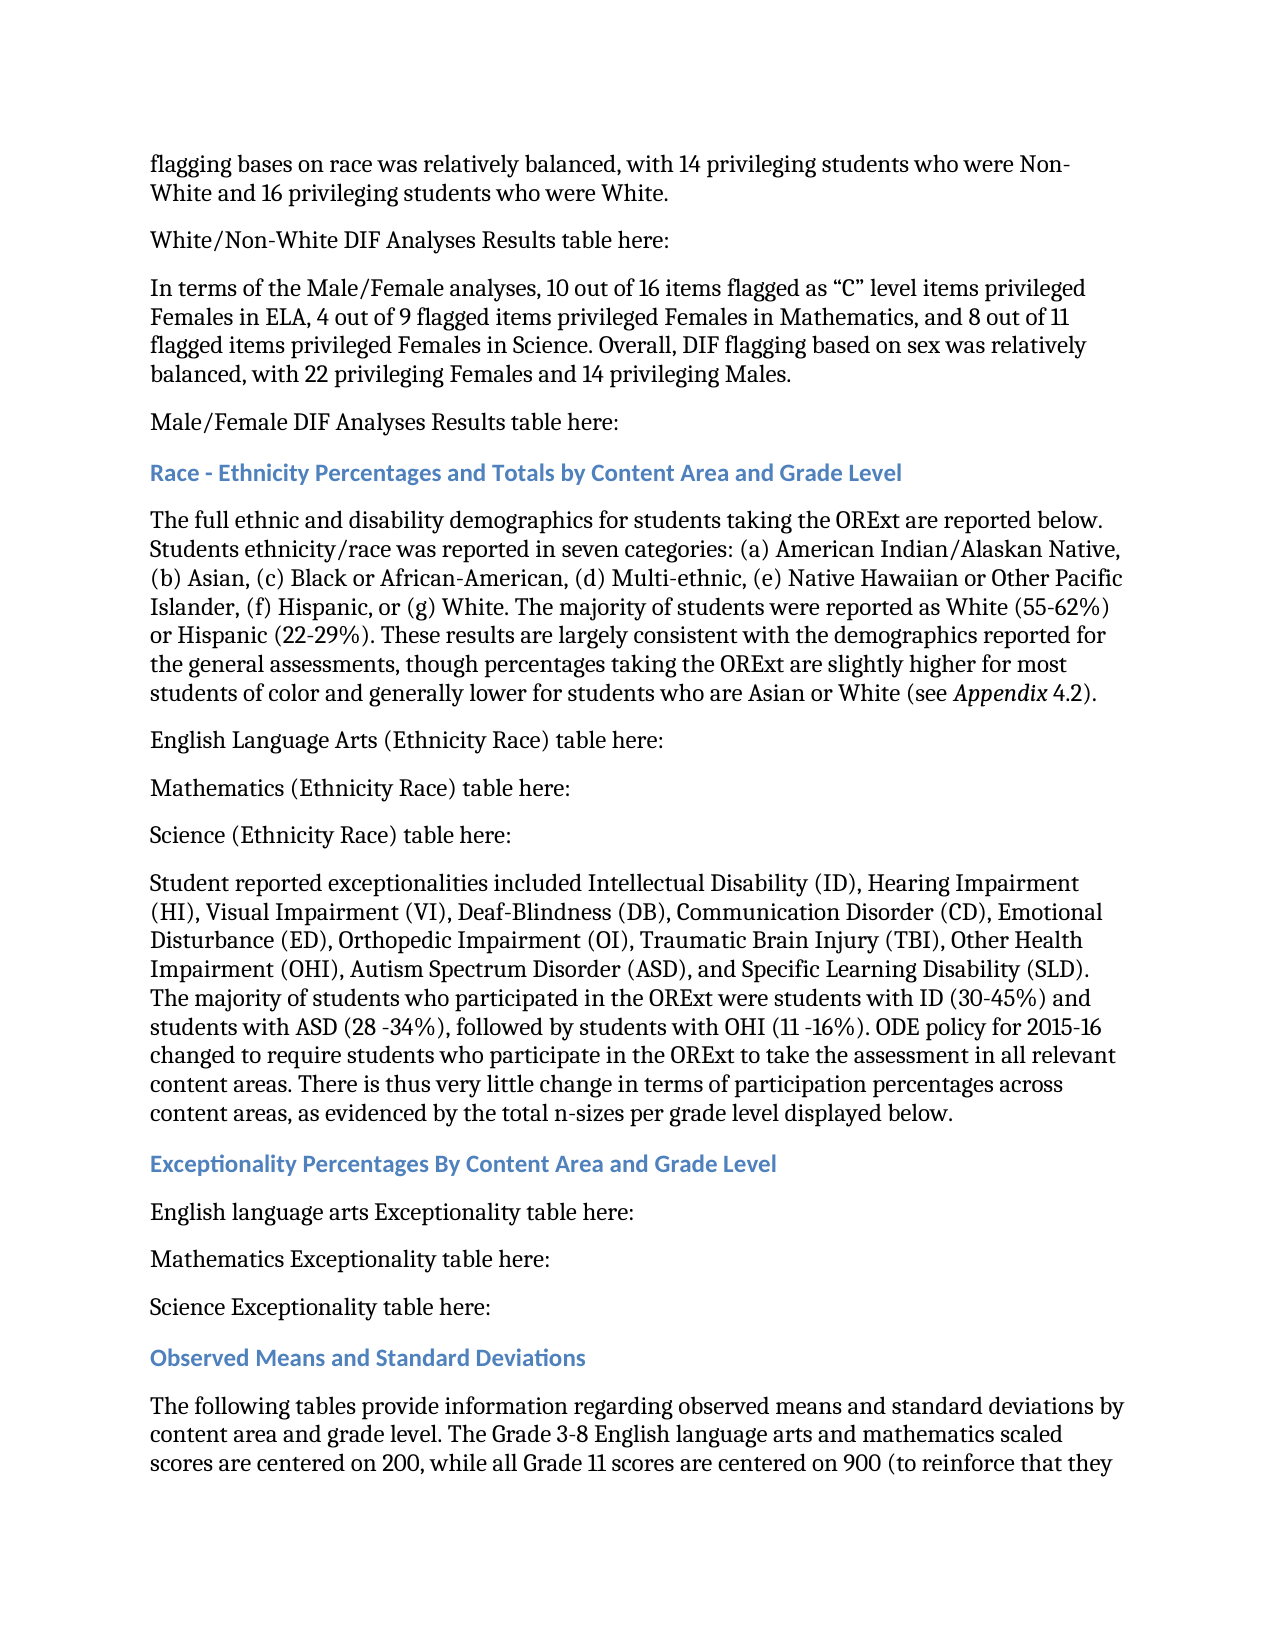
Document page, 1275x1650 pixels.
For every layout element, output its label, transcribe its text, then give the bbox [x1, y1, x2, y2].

text English language arts Exceptionality table here: [150, 1198, 1125, 1226]
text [150, 1392, 1125, 1478]
text Science Exceptionality table here: [150, 1293, 1125, 1321]
text Mathematics (Ethnicity Race) table here: [150, 774, 1125, 803]
text English Language Arts (Ethnicity Race) table here: [150, 726, 1125, 755]
text In terms of the Male/Female analyses, 10 out of 16 items flagged as “C” level items privileged Females in ELA, 4 out of 9 flagged items privileged Females in Mathematics, and 8 out of 11 flagged items privileged Females in Science. Overall, DIF flagging based on sex was relatively balanced, with 22 privileging Females and 14 privileging Males. [150, 274, 1125, 389]
text The full ethnic and disability demographics for students taking the ORExt are reported below. Students ethnicity/race was reported in seven categories: (a) American Indian/Alaskan Native, (b) Asian, (c) Black or African-American, (d) Multi-ethnic, (e) Native Hawaiian or Other Pacific Islander, (f) Hispanic, or (g) White. The majority of students were reported as White (55-62%) or Hispanic (22-29%). These results are largely consistent with the demographics reported for the general assessments, though percentages taking the ORExt are slightly higher for most students of color and generally lower for students who are Asian or White (see Appendix 4.2). [150, 506, 1125, 708]
text Male/Female DIF Analyses Results table here: [150, 407, 1125, 436]
subtitle Exceptionality Percentages By Content Area and Grade Level [150, 1148, 1125, 1179]
text Mathematics Exceptionality table here: [150, 1245, 1125, 1274]
subtitle Observed Means and Standard Deviations [150, 1342, 1125, 1373]
text Student reported exceptionalities included Intellectual Disability (ID), Hearing Impairment (HI), Visual Impairment (VI), Deaf-Blindness (DB), Communication Disorder (CD), Emotional Disturbance (ED), Orthopedic Impairment (OI), Traumatic Brain Injury (TBI), Other Health Impairment (OHI), Autism Spectrum Disorder (ASD), and Specific Learning Disability (SLD). The majority of students who participated in the ORExt were students with ID (30-45%) and students with ASD (28 -34%), followed by students with OHI (11 -16%). ODE policy for 2015-16 changed to require students who participate in the ORExt to take the assessment in all relevant content areas. There is thus very little change in terms of participation percentages across content areas, as evidenced by the total n-sizes per grade level displayed below. [150, 869, 1125, 1128]
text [150, 150, 1125, 207]
text White/Non-White DIF Analyses Results table here: [150, 226, 1125, 255]
subtitle Race - Ethnicity Percentages and Totals by Content Area and Grade Level [150, 457, 1125, 488]
text Science (Ethnicity Race) table here: [150, 821, 1125, 850]
